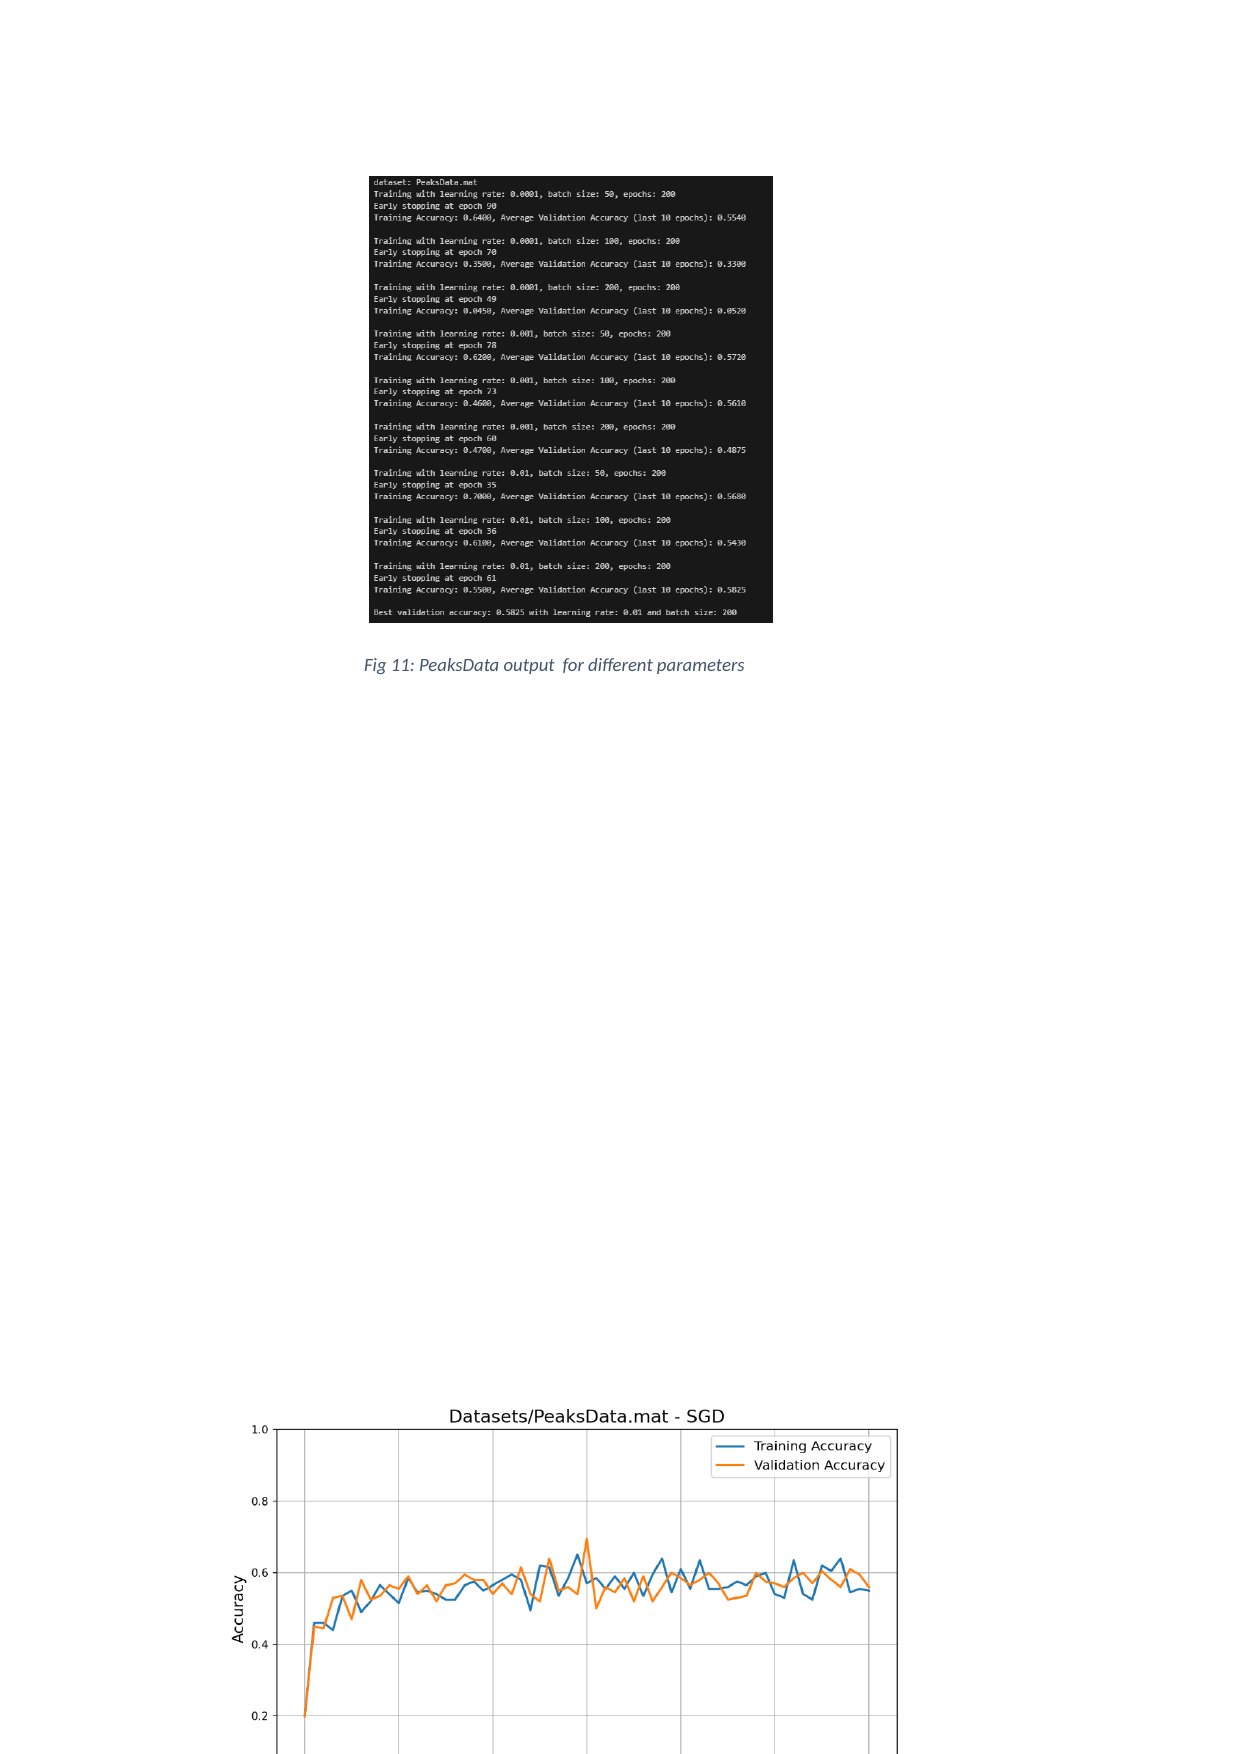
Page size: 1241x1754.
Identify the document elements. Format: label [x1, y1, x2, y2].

picture [221, 1398, 948, 1754]
picture [369, 176, 773, 623]
